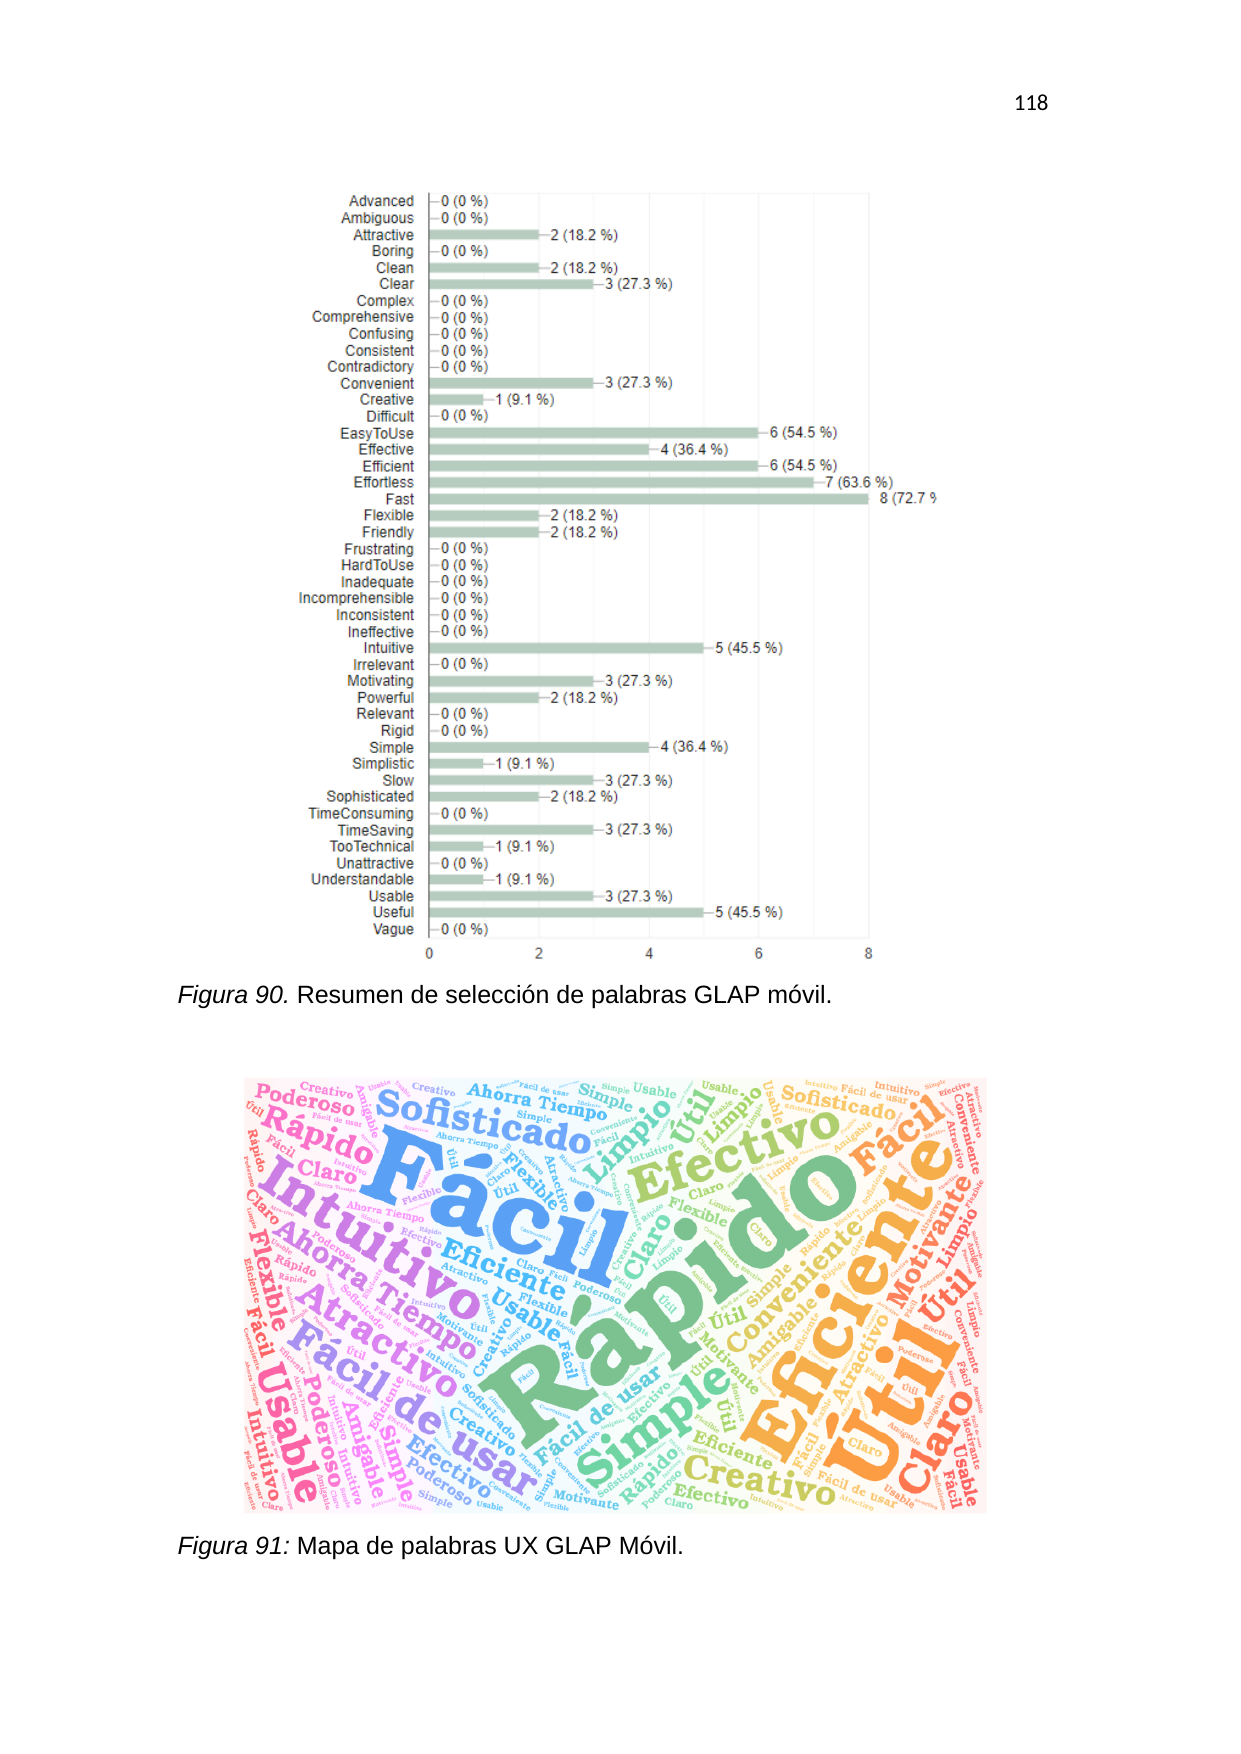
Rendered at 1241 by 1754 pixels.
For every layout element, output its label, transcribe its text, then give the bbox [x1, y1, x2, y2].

text Figura 91: Mapa de palabras UX GLAP Móvil. [177, 1531, 1048, 1559]
text Figura 90. Resumen de selección de palabras GLAP móvil. [177, 980, 1048, 1009]
picture [281, 177, 945, 966]
picture [236, 1072, 990, 1517]
